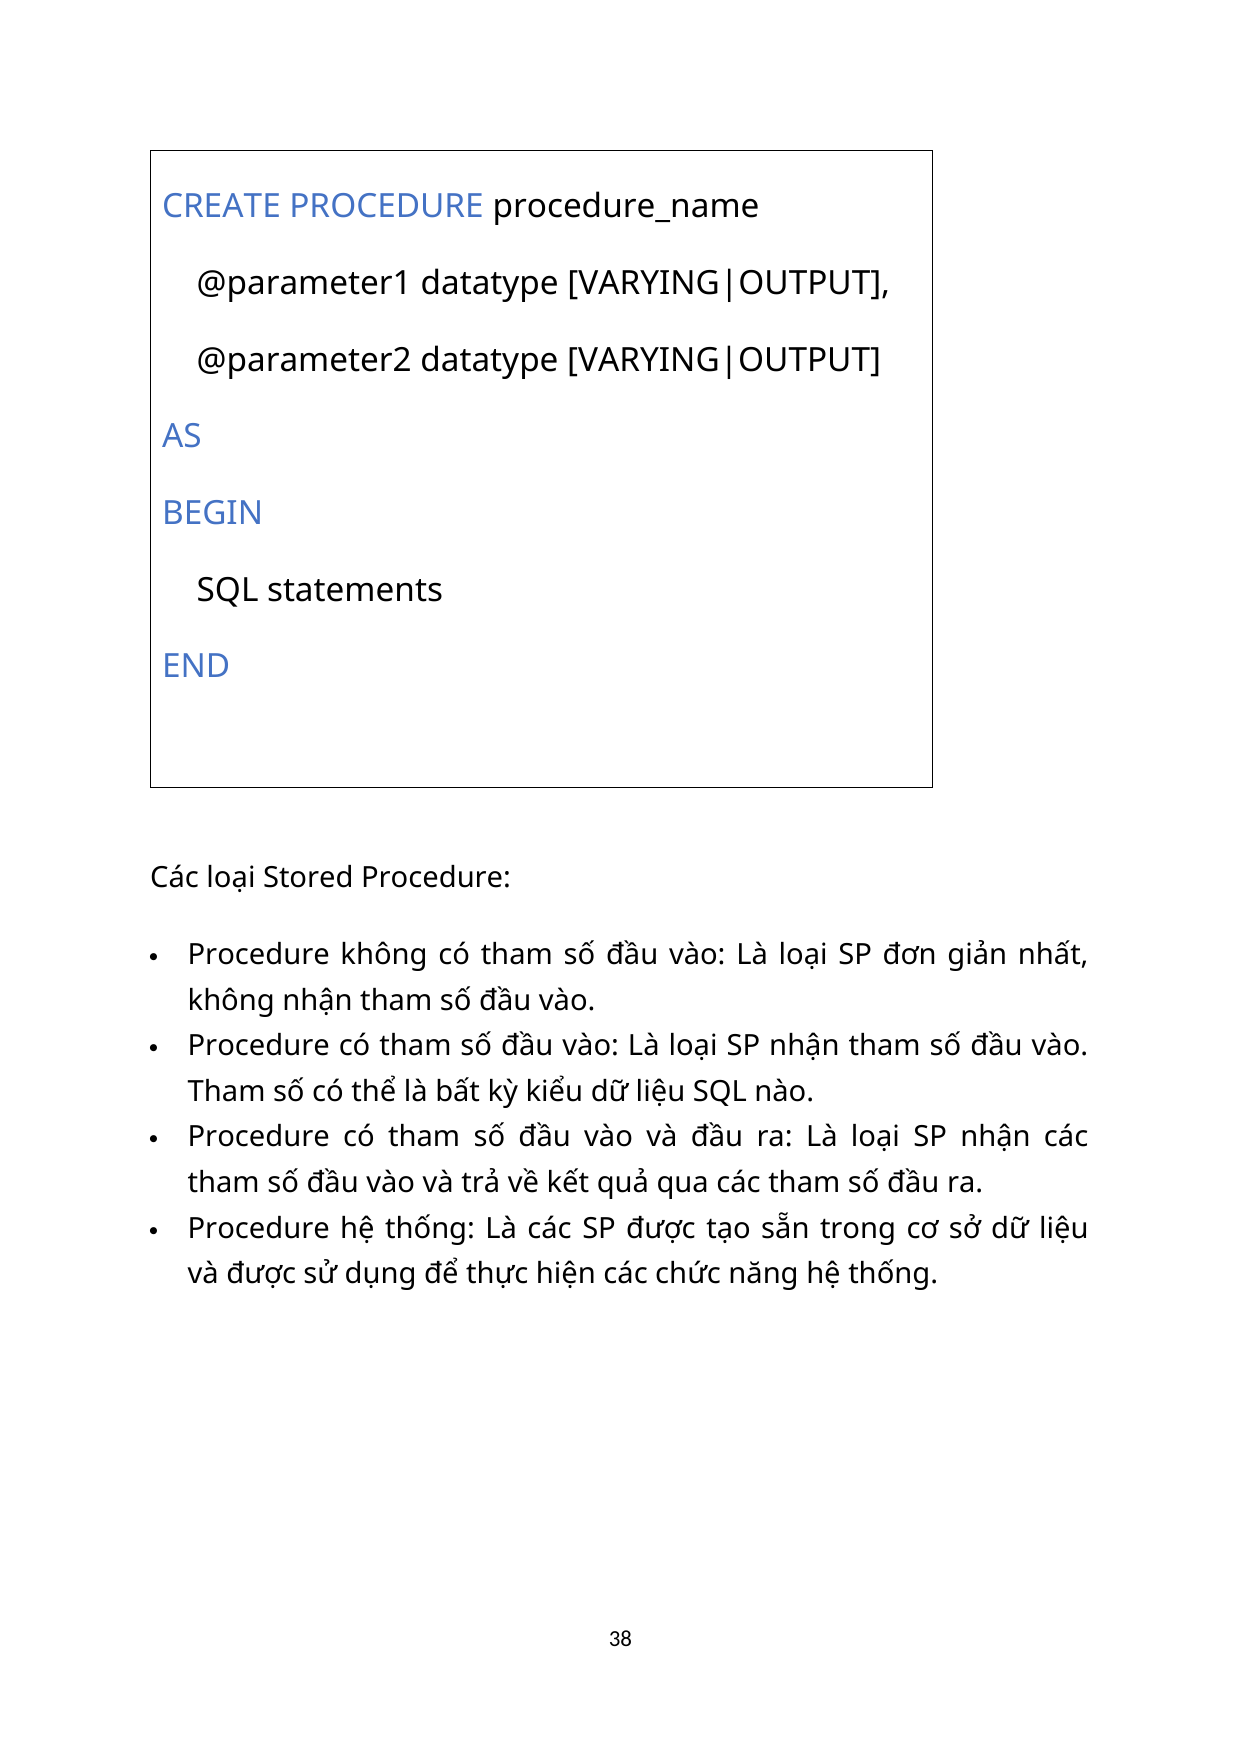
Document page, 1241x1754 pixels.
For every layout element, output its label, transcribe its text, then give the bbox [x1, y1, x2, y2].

list Procedure có tham số đầu vào: Là loại SP nhận tham số đầu vào. Tham số có thể là bất kỳ kiểu dữ liệu SQL nào. [150, 1024, 1090, 1110]
list Procedure không có tham số đầu vào: Là loại SP đơn giản nhất, không nhận tham số đầu vào. [150, 933, 1090, 1018]
list Procedure có tham số đầu vào và đầu ra: Là loại SP nhận các tham số đầu vào và trả về kết quả qua các tham số đầu ra. [150, 1116, 1090, 1201]
list Procedure hệ thống: Là các SP được tạo sẵn trong cơ sở dữ liệu và được sử dụng để thực hiện các chức năng hệ thống. [150, 1207, 1090, 1292]
text Các loại Stored Procedure: [150, 856, 1090, 896]
table_header CREATE PROCEDURE procedure_name @parameter1 datatype [VARYING|OUTPUT], @parameter2 datatype [VARYING|OUTPUT] AS BEGIN SQL statements END [151, 151, 932, 787]
